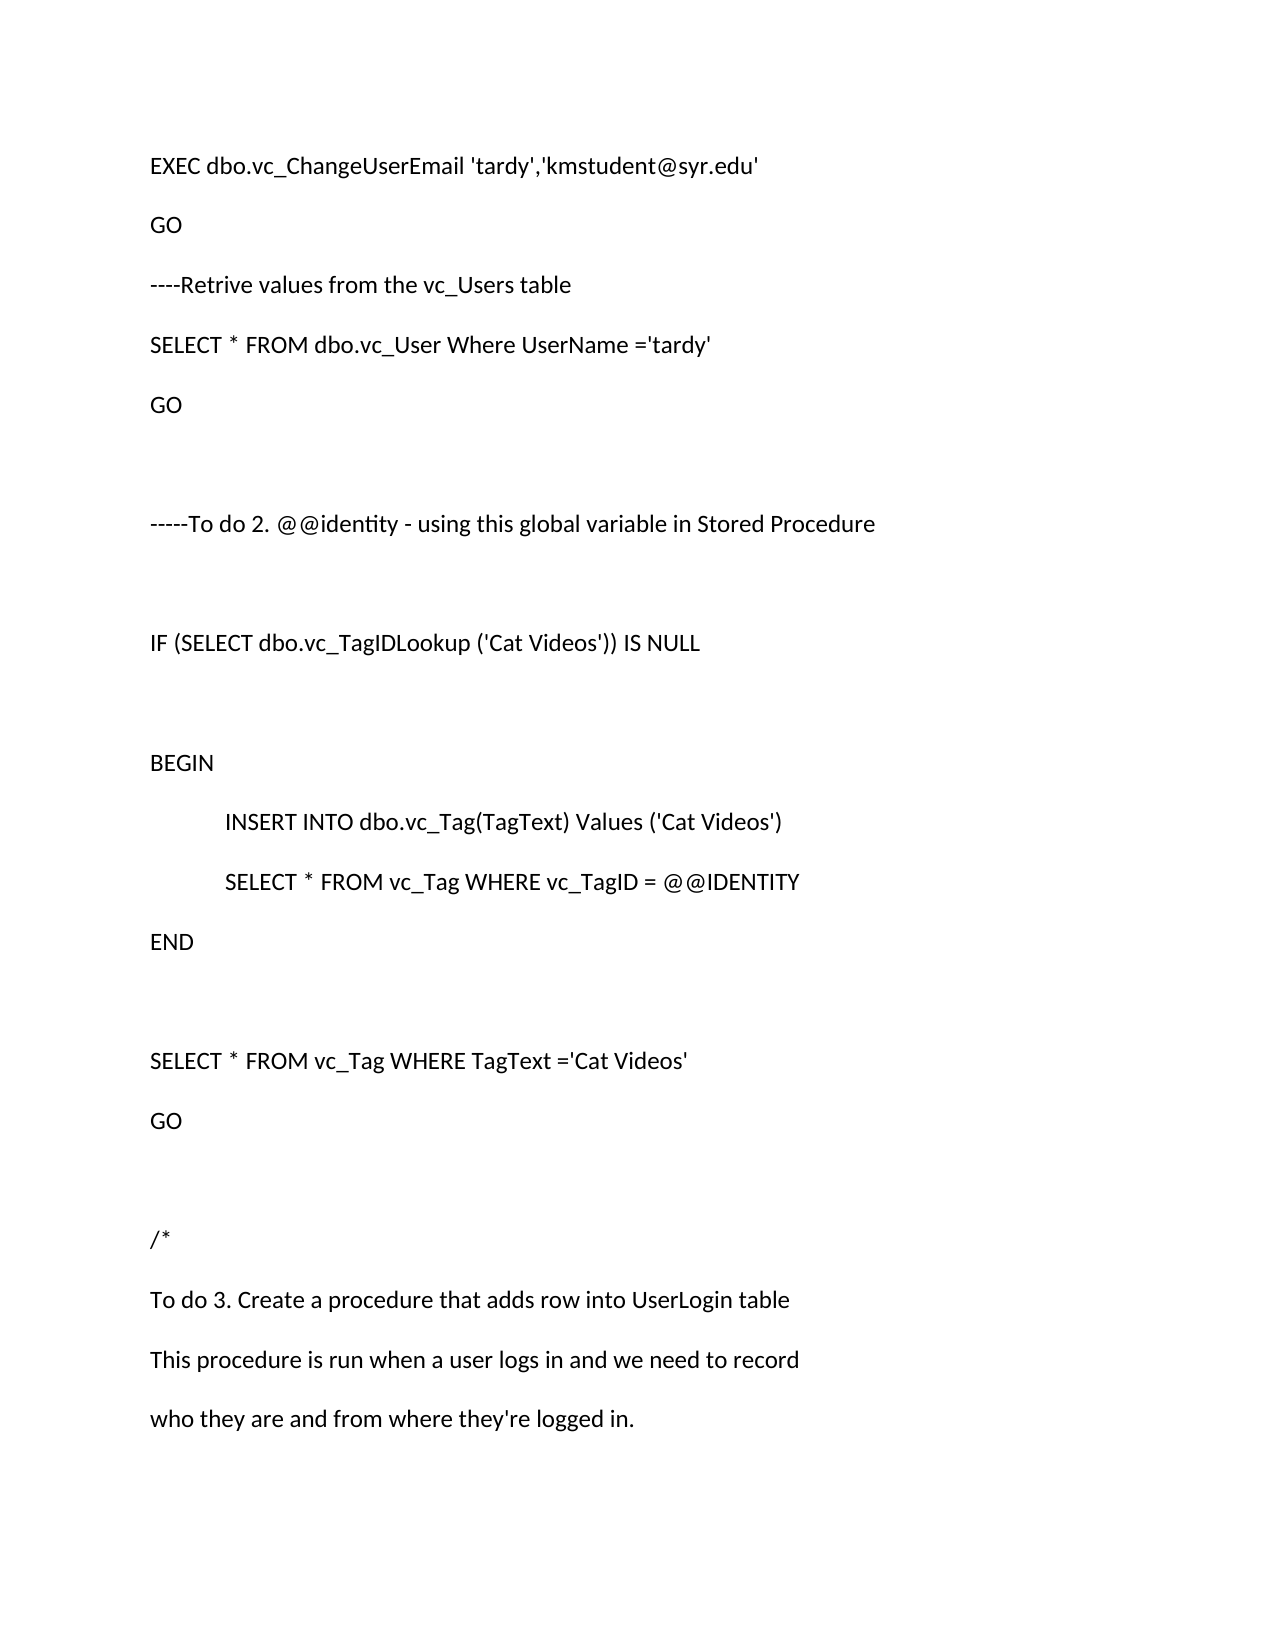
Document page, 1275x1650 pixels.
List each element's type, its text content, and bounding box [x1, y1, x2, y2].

text GO [150, 1105, 1125, 1136]
text SELECT * FROM vc_Tag WHERE TagText ='Cat Videos' [150, 1045, 1125, 1076]
text ----Retrive values from the vc_Users table [150, 269, 1125, 300]
text GO [150, 210, 1125, 240]
text /* [150, 1224, 1125, 1255]
text SELECT * FROM dbo.vc_User Where UserName ='tardy' [150, 329, 1125, 359]
text IF (SELECT dbo.vc_TagIDLookup ('Cat Videos')) IS NULL [150, 627, 1125, 658]
text BEGIN [150, 747, 1125, 777]
text who they are and from where they're logged in. [150, 1403, 1125, 1434]
text GO [150, 389, 1125, 419]
text -----To do 2. @@identity - using this global variable in Stored Procedure [150, 508, 1125, 539]
text EXEC dbo.vc_ChangeUserEmail 'tardy','kmstudent@syr.edu' [150, 150, 1125, 181]
text INSERT INTO dbo.vc_Tag(TagText) Values ('Cat Videos') [150, 807, 1125, 837]
text SELECT * FROM vc_Tag WHERE vc_TagID = @@IDENTITY [150, 866, 1125, 897]
text To do 3. Create a procedure that adds row into UserLogin table [150, 1284, 1125, 1314]
text This procedure is run when a user logs in and we need to record [150, 1344, 1125, 1374]
text END [150, 926, 1125, 956]
